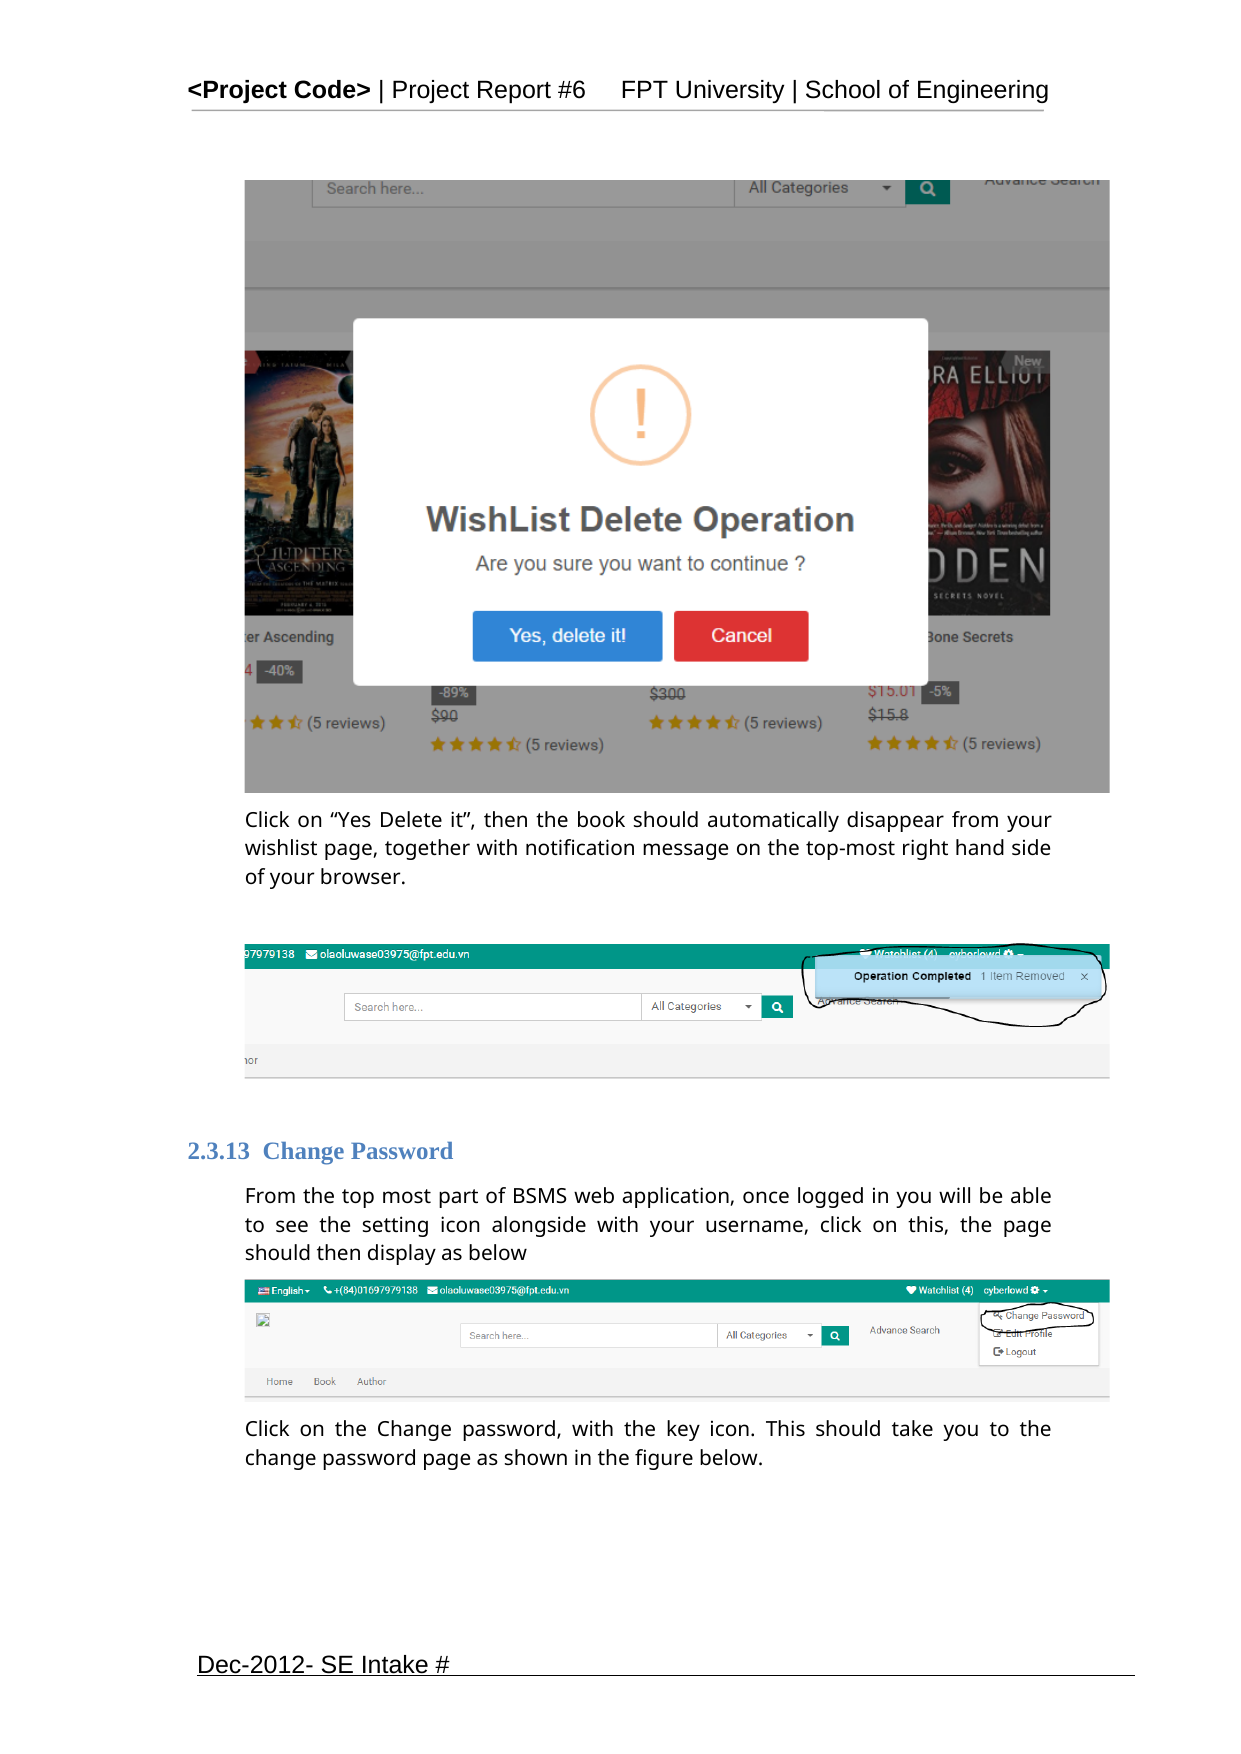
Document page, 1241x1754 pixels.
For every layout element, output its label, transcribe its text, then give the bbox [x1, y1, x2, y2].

text Click on “Yes Delete it”, then the book should automatically disappear from your wishlist page, together with notification message on the top-most right hand side of your browser. [244, 805, 1053, 890]
picture [244, 1279, 1110, 1402]
subtitle Change Password [187, 1136, 1053, 1165]
picture [244, 943, 1110, 1079]
text Click on the Change password, with the key icon. This should take you to the change password page as shown in the figure below. [244, 1414, 1053, 1471]
text From the top most part of BSMS web application, once logged in you will be able to see the setting icon alongside with your username, click on this, the page should then display as below [244, 1182, 1053, 1267]
picture [244, 180, 1110, 793]
